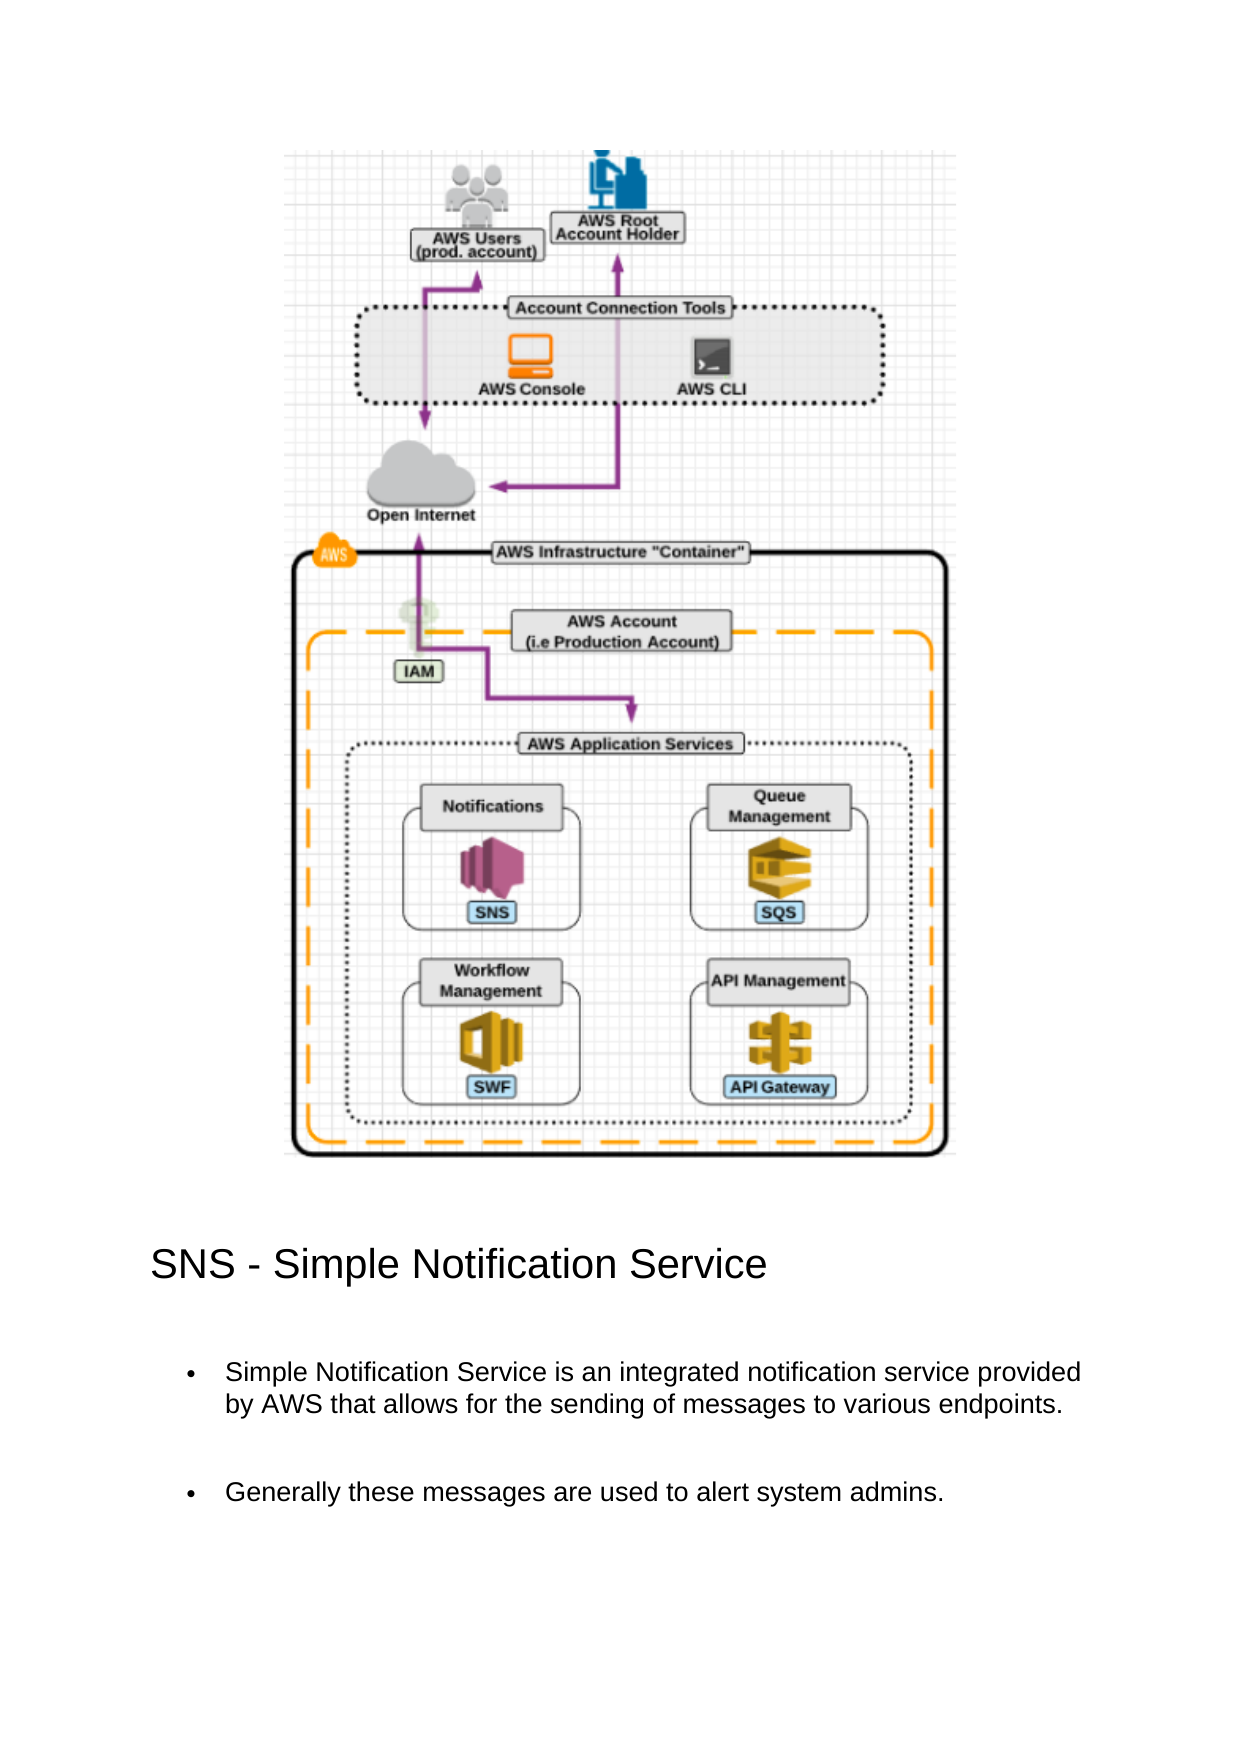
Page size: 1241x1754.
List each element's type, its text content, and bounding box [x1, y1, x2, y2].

text SNS - Simple Notification Service [150, 1239, 1090, 1287]
list Generally these messages are used to alert system admins. [187, 1476, 1090, 1507]
list Simple Notification Service is an integrated notification service provided by AWS that allows for the sending of messages to various endpoints. [187, 1356, 1090, 1419]
picture [284, 150, 957, 1169]
